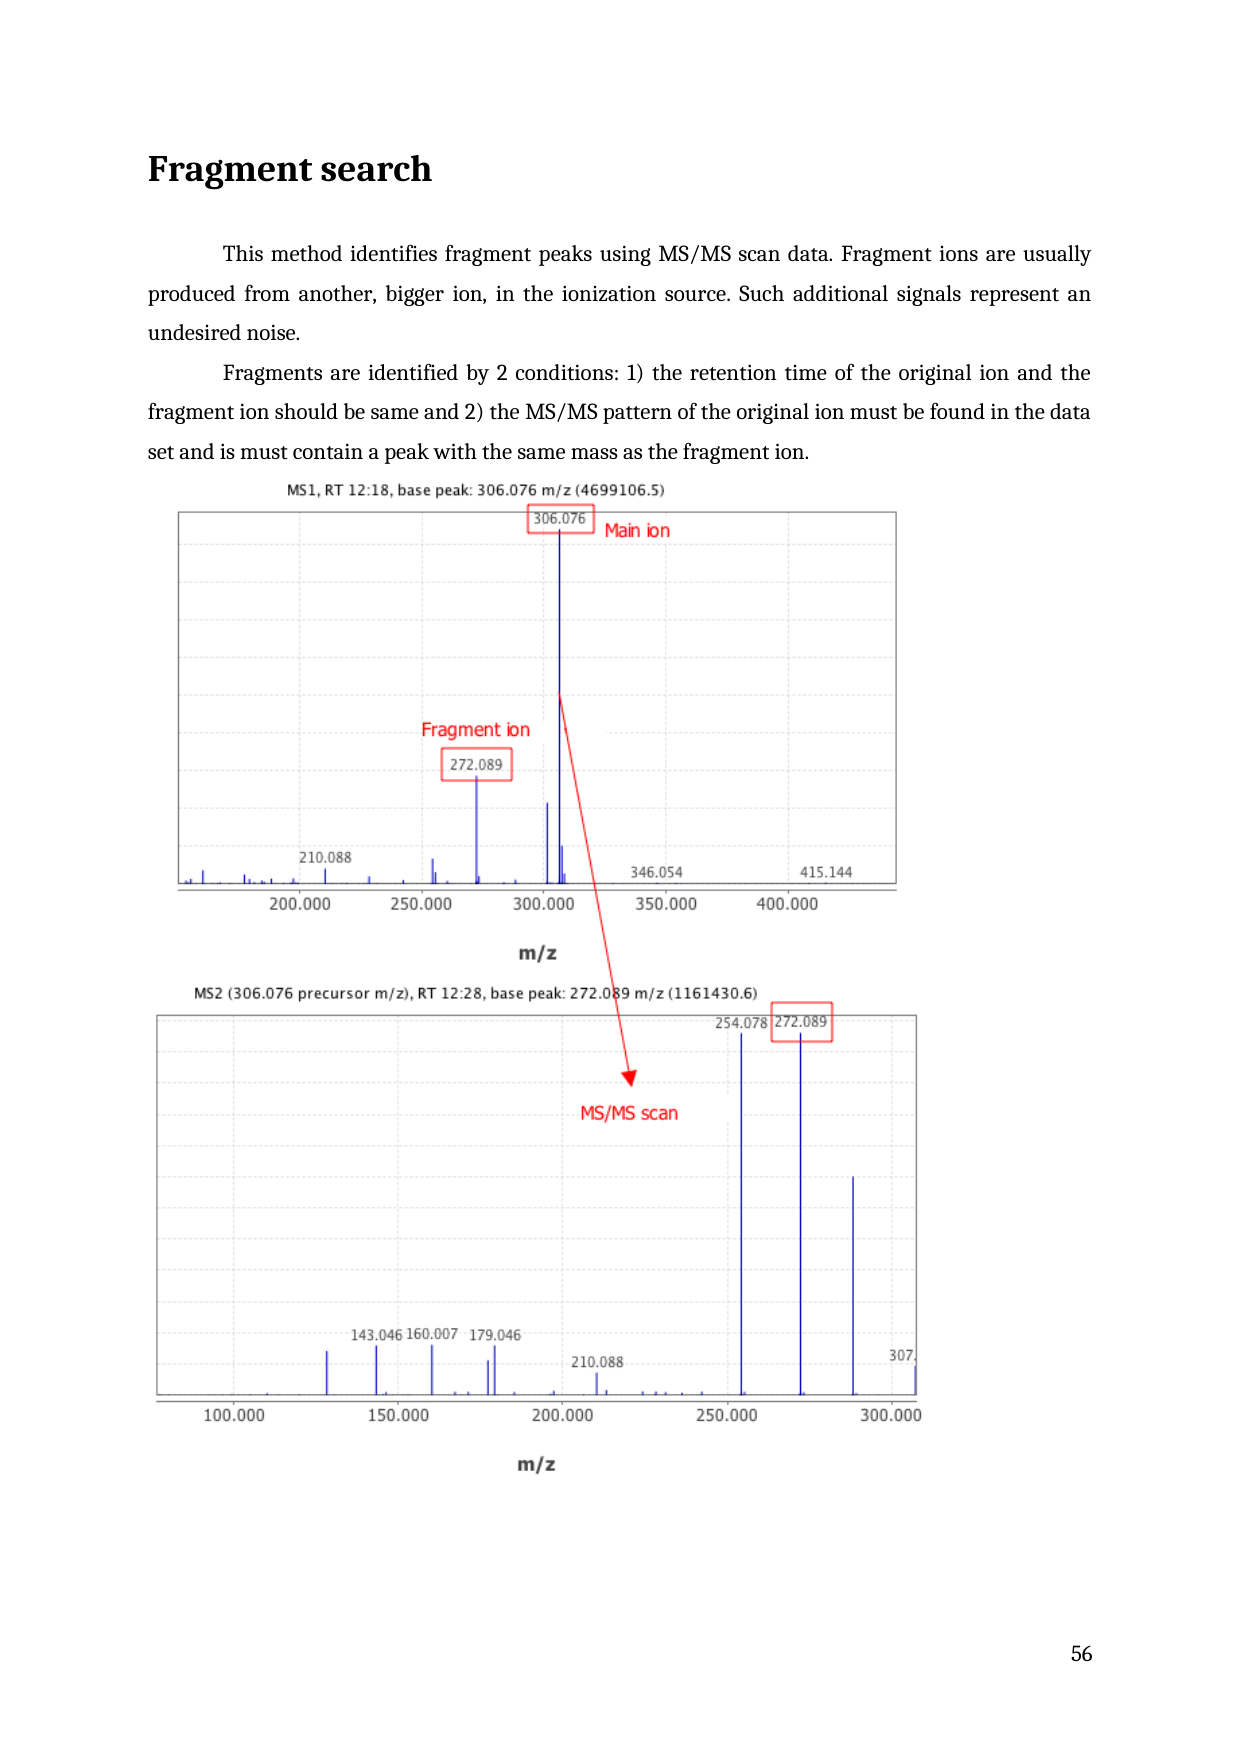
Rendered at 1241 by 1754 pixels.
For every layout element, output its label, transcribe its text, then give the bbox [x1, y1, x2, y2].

picture [147, 478, 932, 1510]
text Fragments are identified by 2 conditions: 1) the retention time of the original ion and the fragment ion should be same and 2) the MS/MS pattern of the original ion must be found in the data set and is must contain a peak with the same mass as the fragment ion. [148, 359, 1092, 465]
subtitle Fragment search [148, 148, 1092, 191]
text This method identifies fragment peaks using MS/MS scan data. Fragment ions are usually produced from another, bigger ion, in the ionization source. Such additional signals represent an undesired noise. [148, 241, 1092, 346]
